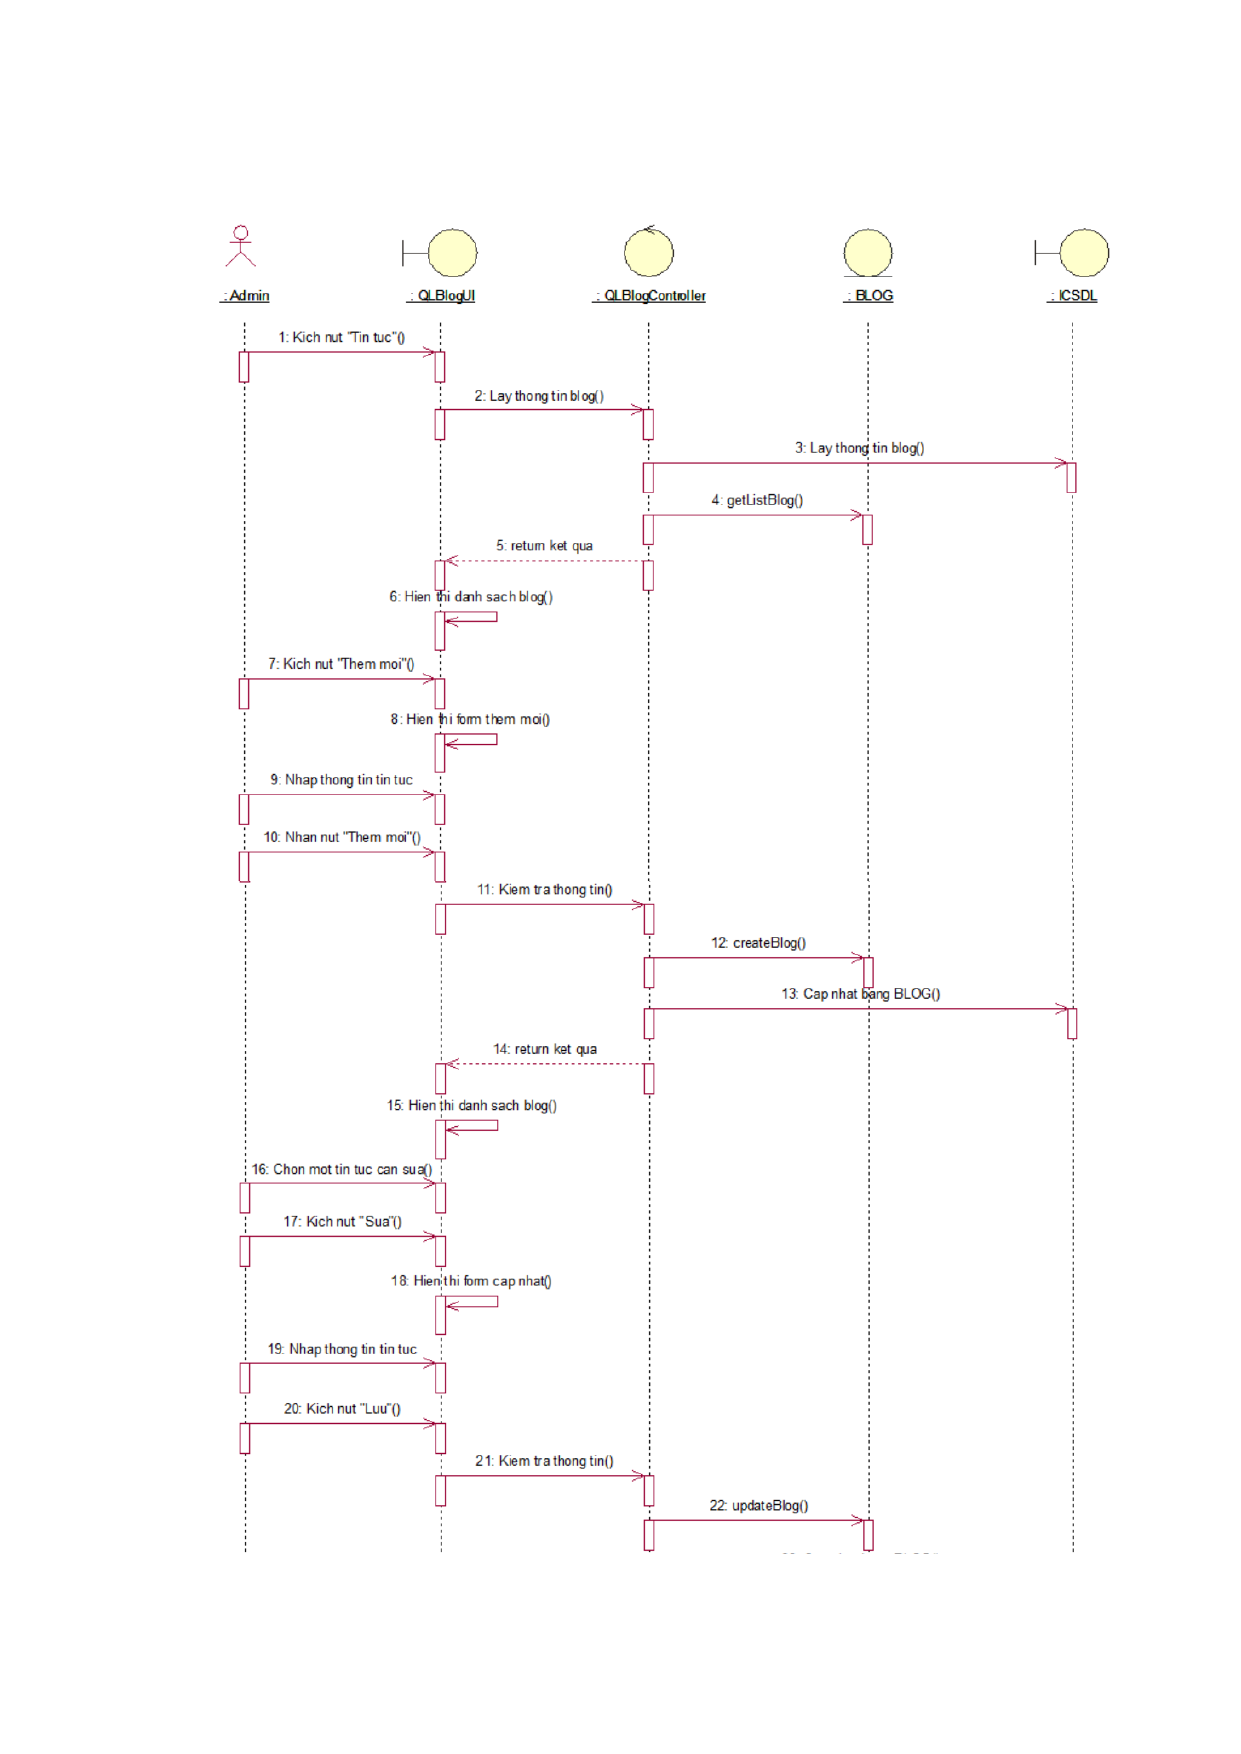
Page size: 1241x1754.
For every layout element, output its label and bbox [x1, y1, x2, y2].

picture [206, 219, 1141, 1570]
